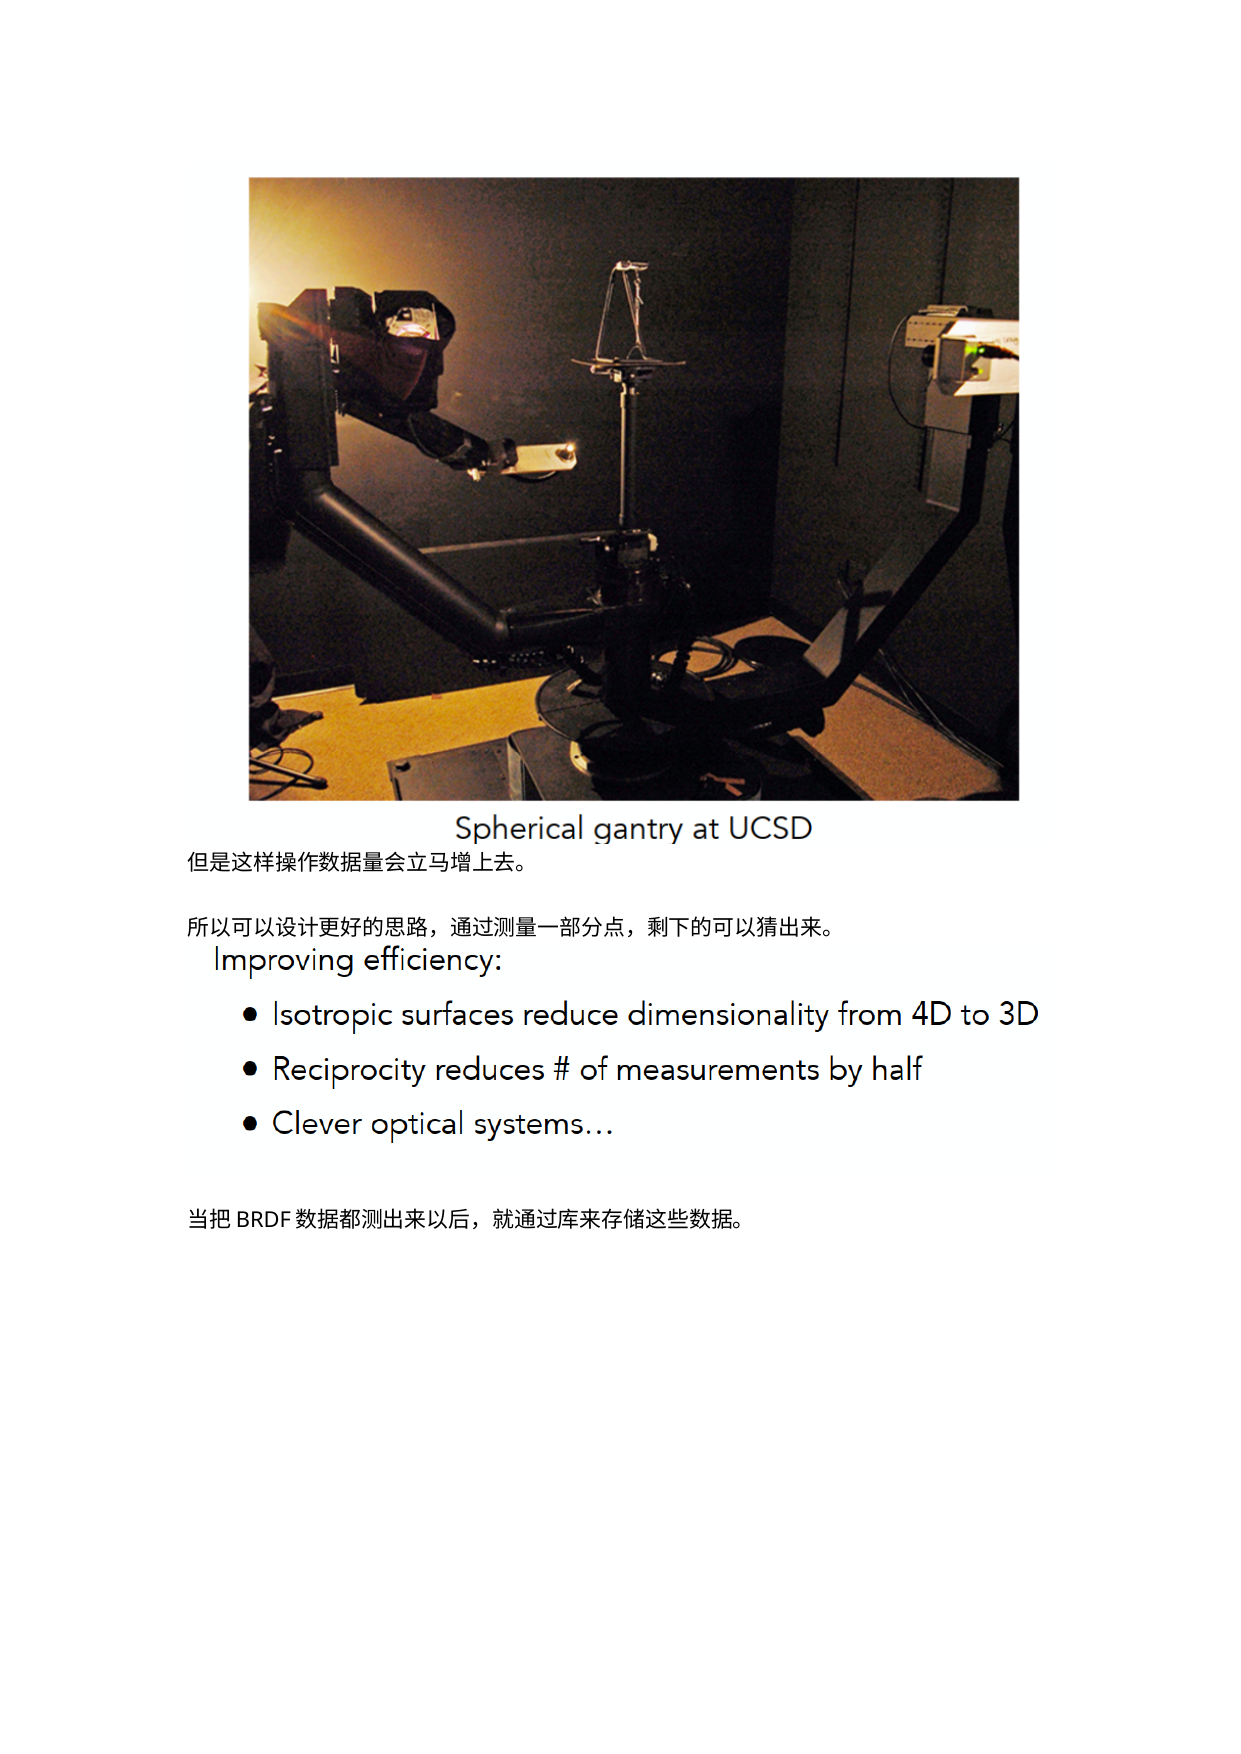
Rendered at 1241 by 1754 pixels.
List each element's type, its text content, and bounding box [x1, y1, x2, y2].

text 所以可以设计更好的思路，通过测量一部分点，剩下的可以猜出来。 [187, 909, 1053, 942]
text 但是这样操作数据量会立马增上去。 [187, 844, 1053, 877]
picture [187, 162, 1053, 844]
picture [187, 942, 1053, 1176]
text 当把BRDF数据都测出来以后，就通过库来存储这些数据。 [187, 1202, 1053, 1234]
